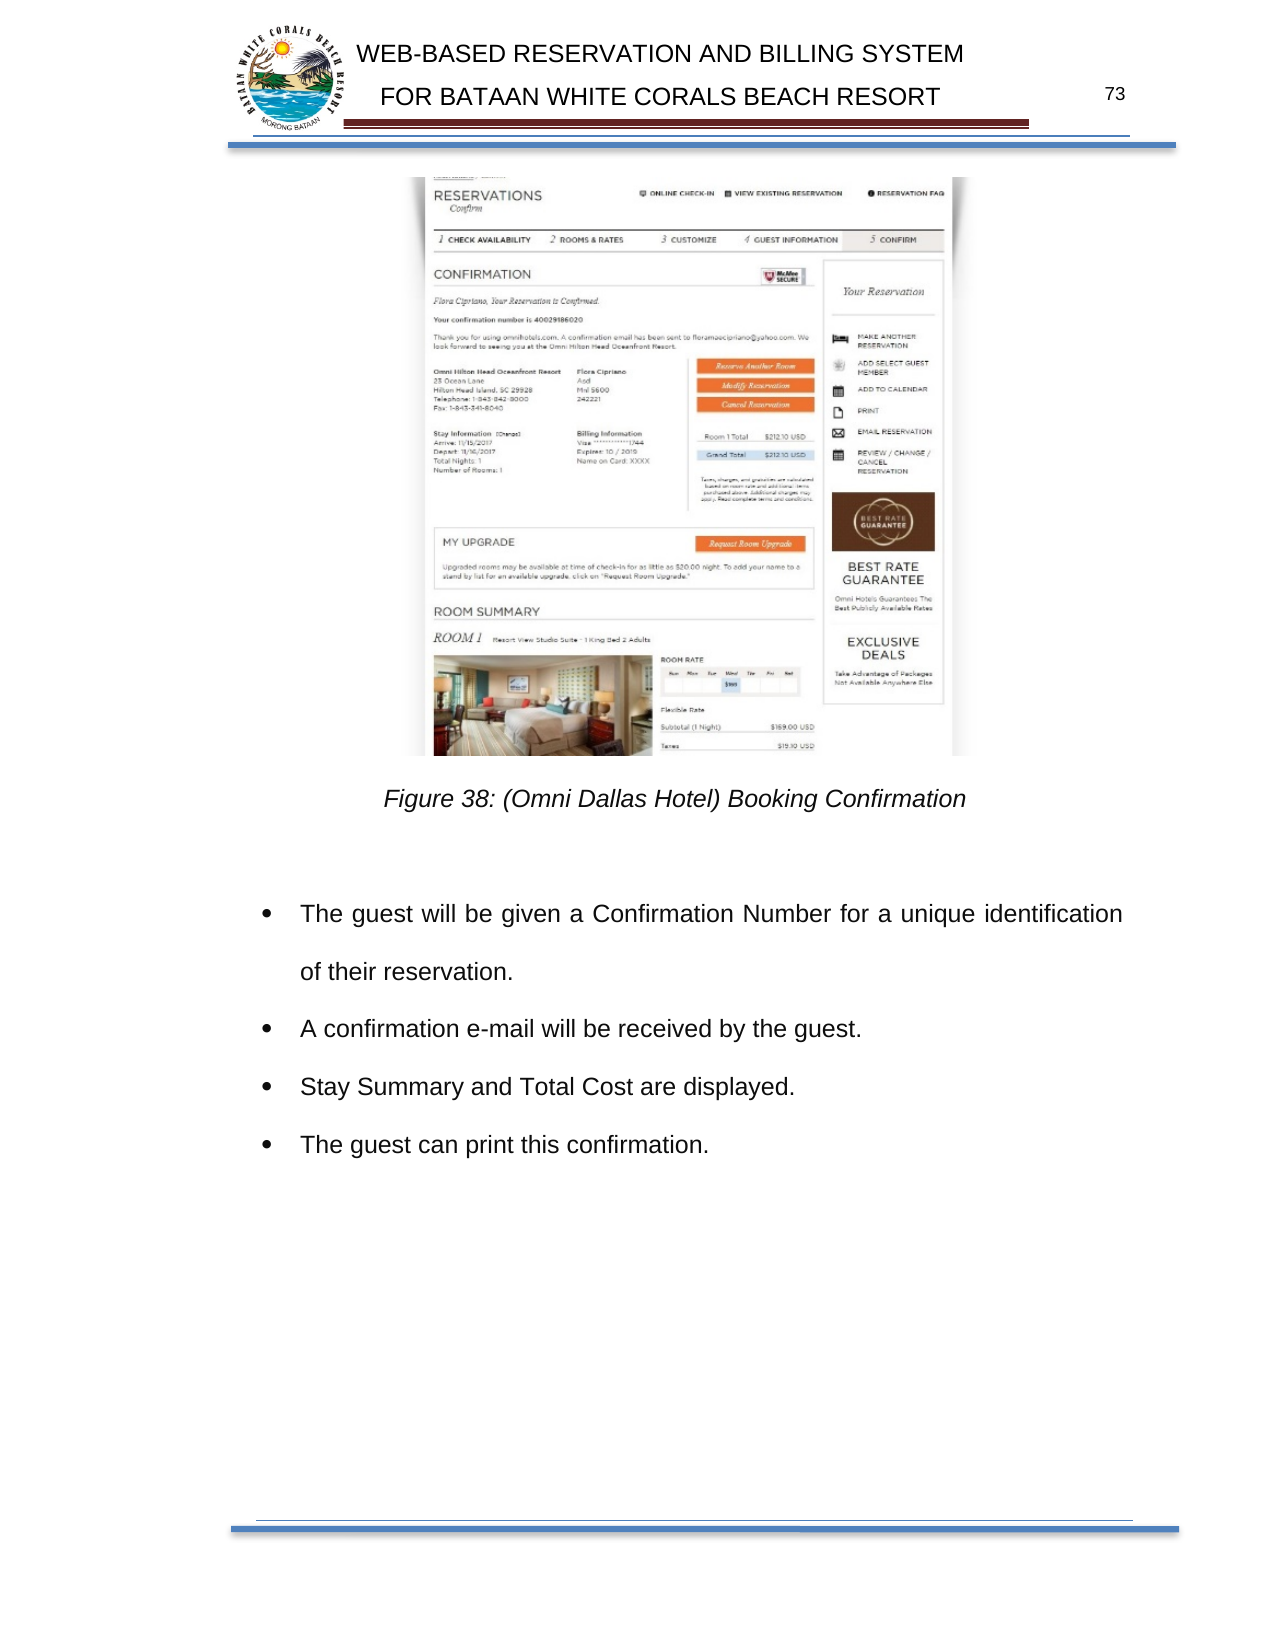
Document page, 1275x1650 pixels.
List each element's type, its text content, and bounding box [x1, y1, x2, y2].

list Stay Summary and Total Cost are displayed. [262, 1072, 1125, 1101]
list The guest can print this confirmation. [262, 1129, 1125, 1158]
picture [234, 20, 344, 130]
list A confirmation e-mail will be received by the guest. [262, 1014, 1125, 1043]
picture [73, 177, 1275, 756]
text Figure 38: (Omni Dallas Hotel) Booking Confirmation [225, 756, 1125, 813]
list The guest will be given a Confirmation Number for a unique identification of their reservation. [262, 899, 1125, 985]
